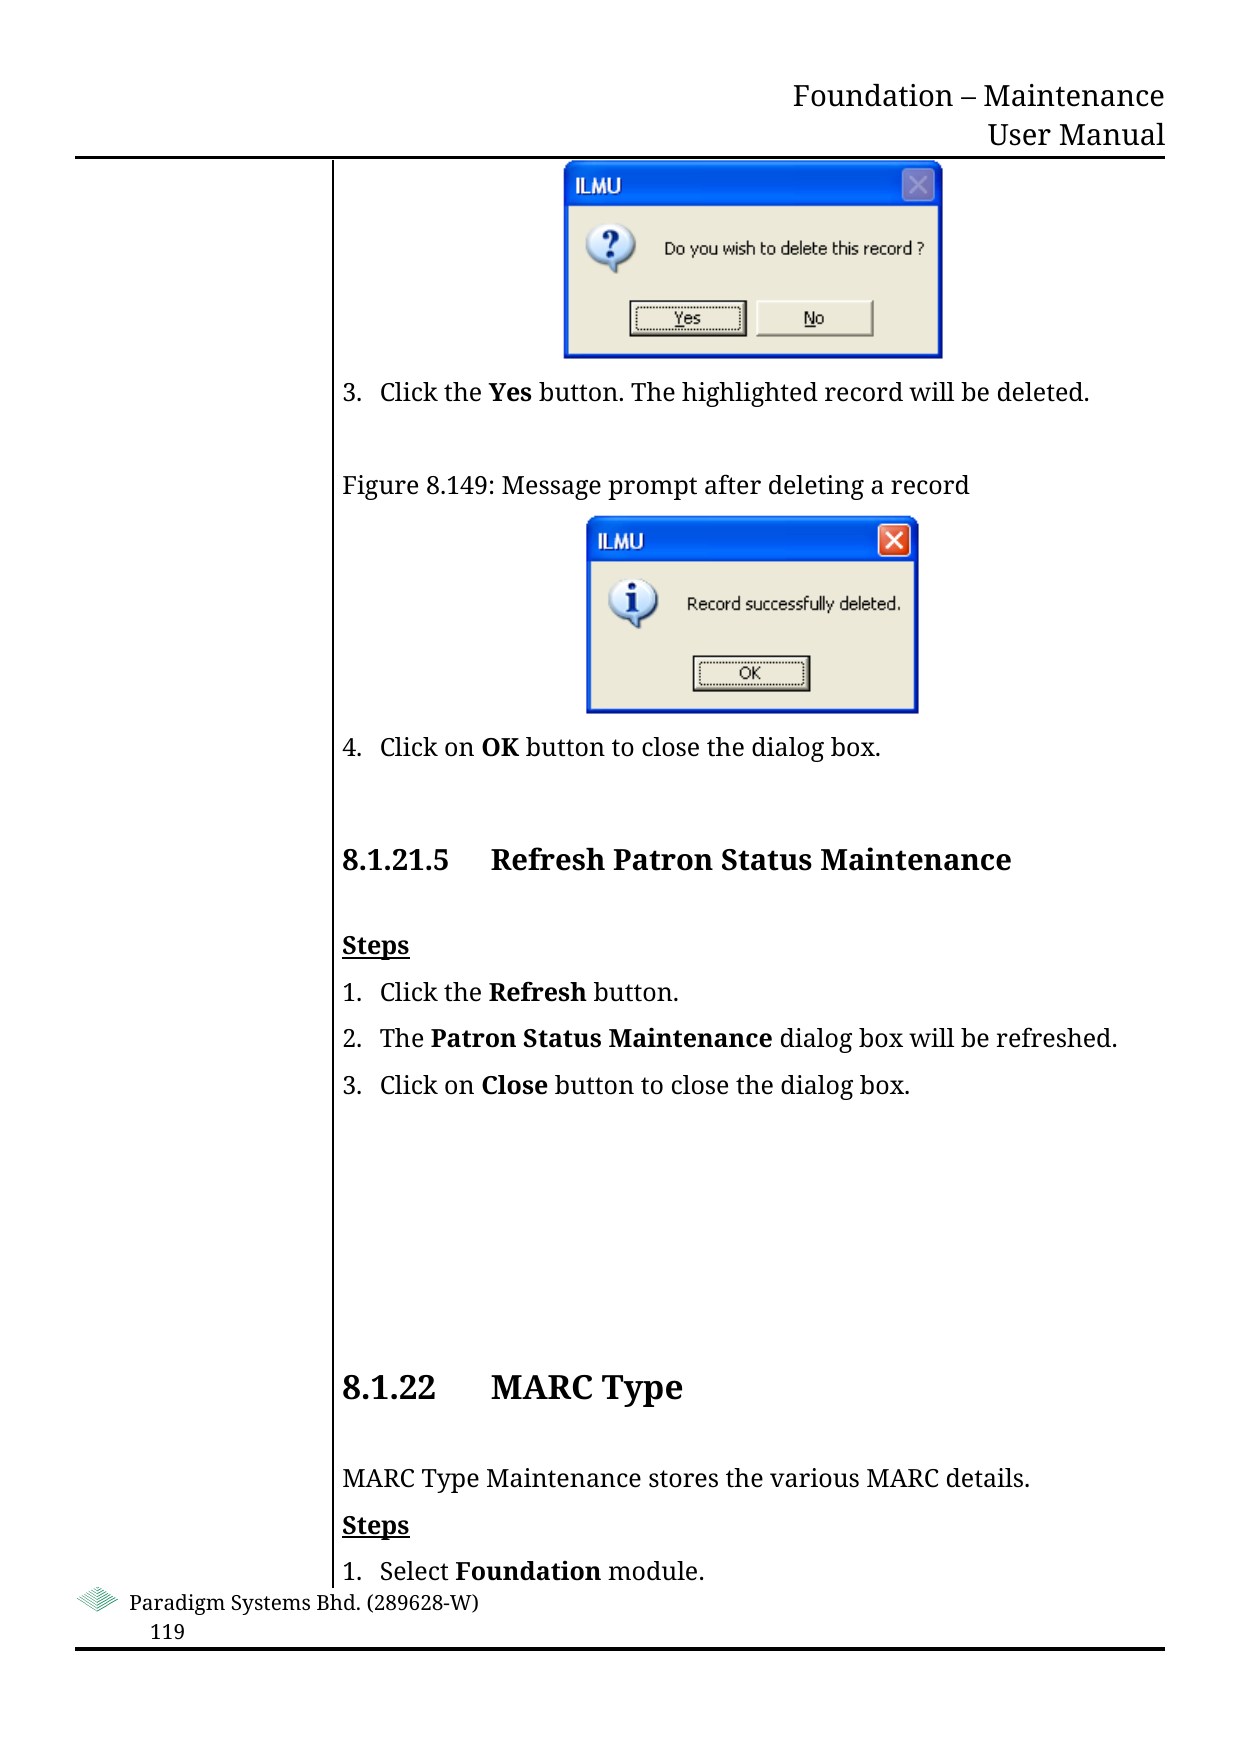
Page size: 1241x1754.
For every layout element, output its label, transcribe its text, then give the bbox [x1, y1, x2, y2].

text MARC Type Maintenance stores the various MARC details. [334, 1461, 1165, 1495]
list Click on OK button to close the dialog box. [334, 729, 1165, 763]
list Select Foundation module. [334, 1554, 1165, 1588]
text Steps [334, 1507, 1165, 1542]
subtitle MARC Type [334, 1364, 1165, 1409]
subtitle Refresh Patron Status Maintenance [334, 839, 1165, 879]
list Click the Refresh button. [334, 974, 1165, 1008]
list Click the Yes button. The highlighted record will be deleted. [334, 374, 1165, 408]
list The Patron Status Maintenance dialog box will be refreshed. [334, 1021, 1165, 1055]
text Steps [334, 928, 1165, 962]
list Click on Close button to close the dialog box. [334, 1068, 1165, 1102]
picture [585, 513, 922, 717]
picture [75, 1587, 119, 1612]
picture [561, 159, 946, 362]
text Figure 8.149: Message prompt after deleting a record [334, 467, 1165, 501]
